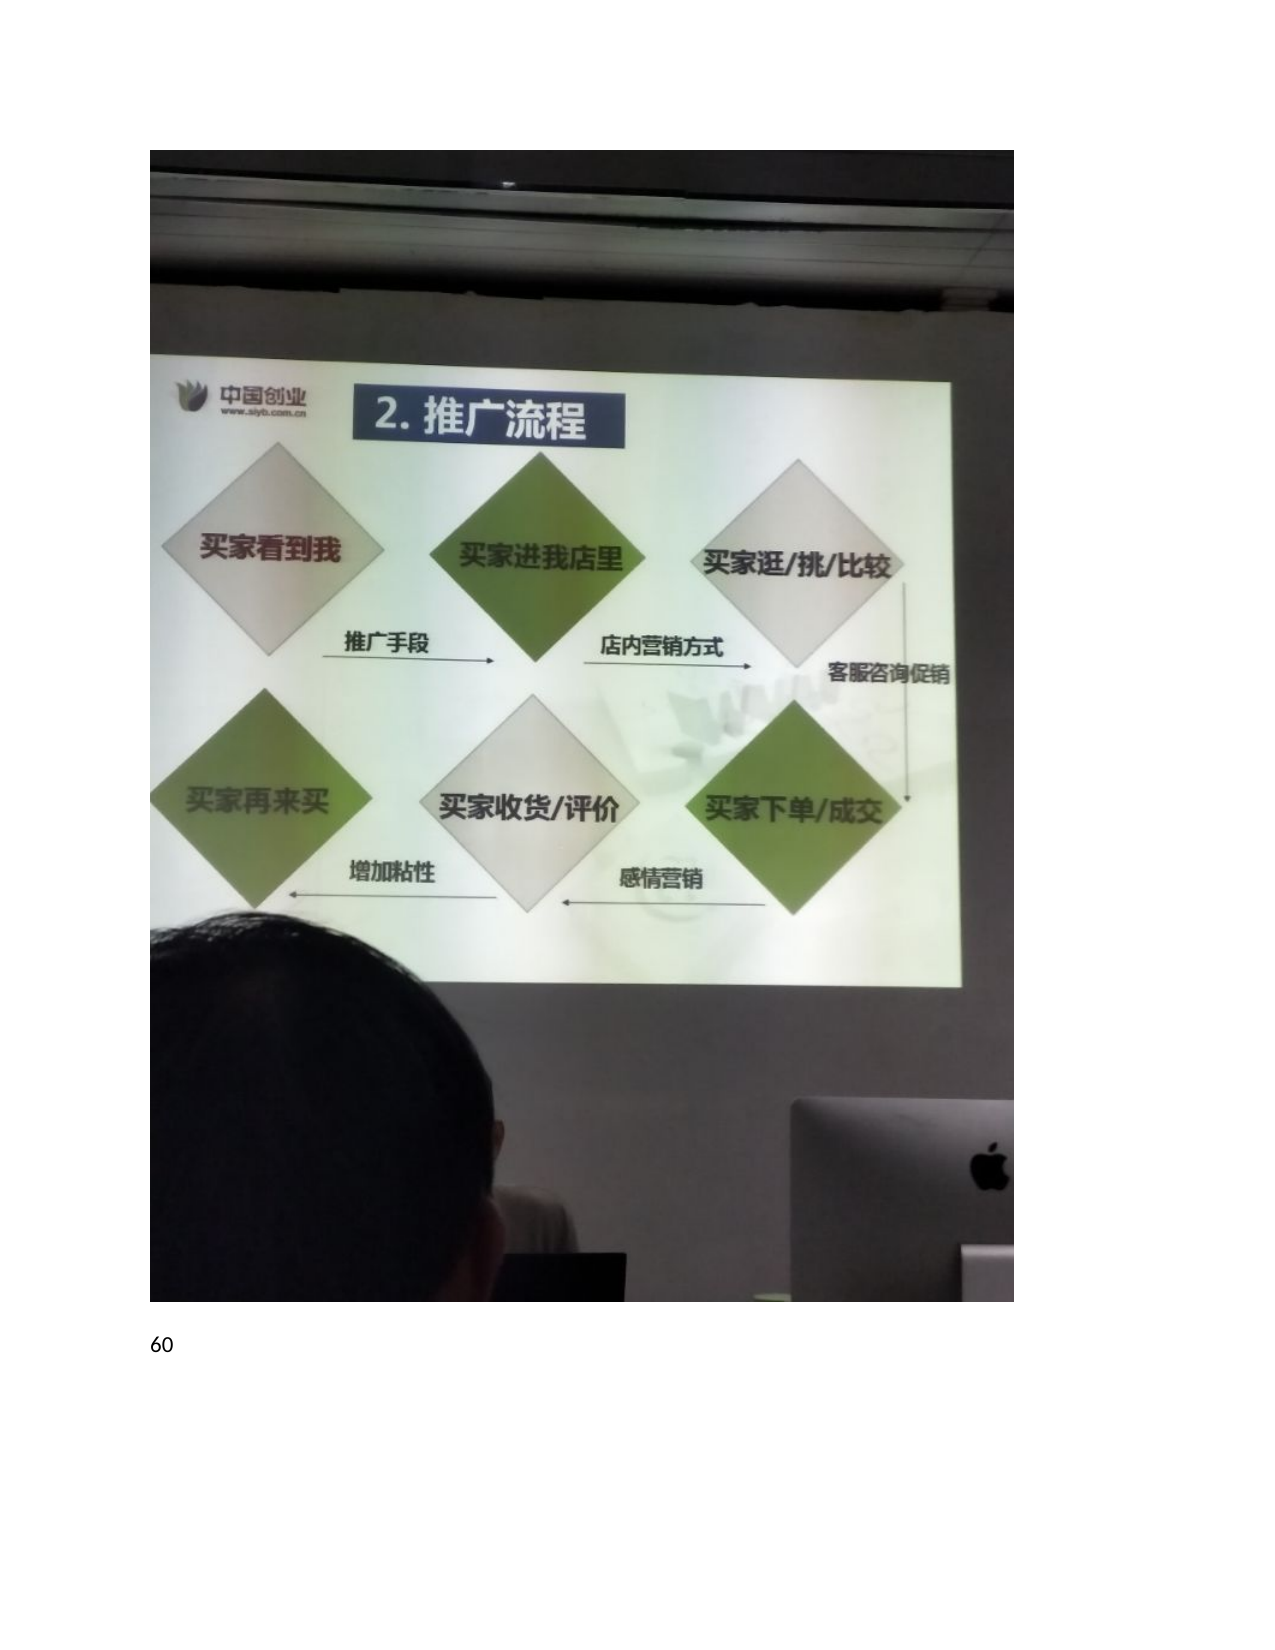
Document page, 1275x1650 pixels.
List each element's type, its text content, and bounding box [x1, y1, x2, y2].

picture [150, 150, 1014, 1302]
text 60 [150, 1330, 1125, 1358]
